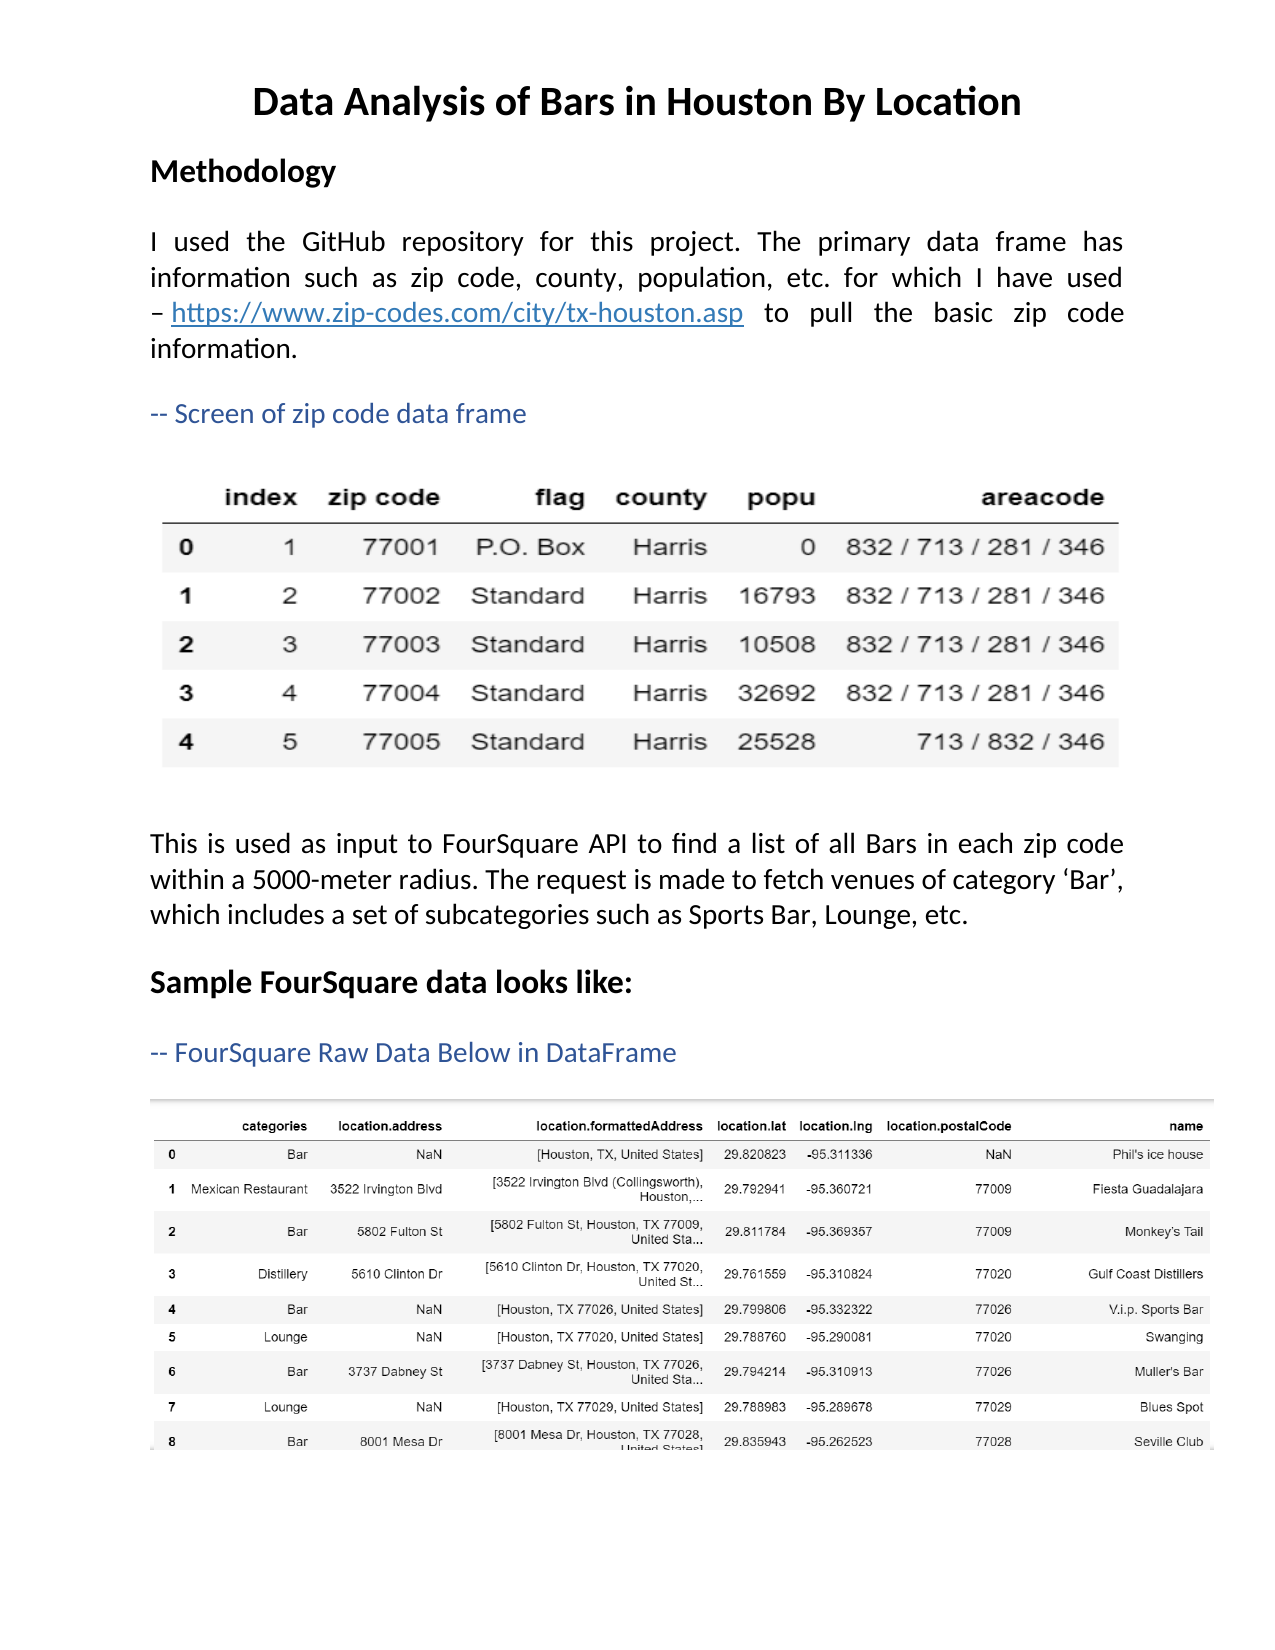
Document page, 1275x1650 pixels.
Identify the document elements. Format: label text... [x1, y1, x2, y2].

text I used the GitHub repository for this project. The primary data frame has information such as zip code, county, population, etc. for which I have used – https://www.zip-codes.com/city/tx-houston.asp to pull the basic zip code information. [150, 223, 1125, 366]
text -- FourSquare Raw Data Below in DataFrame [150, 1034, 1125, 1070]
subtitle Sample FourSquare data looks like: [150, 961, 1125, 1002]
text -- Screen of zip code data frame [150, 395, 1125, 430]
text This is used as input to FourSquare API to find a list of all Bars in each zip code within a 5000-meter radius. The request is made to fetch venues of category ‘Bar’, which includes a set of subcategories such as Sports Bar, Lounge, etc. [150, 825, 1125, 932]
subtitle Methodology [150, 150, 1125, 191]
